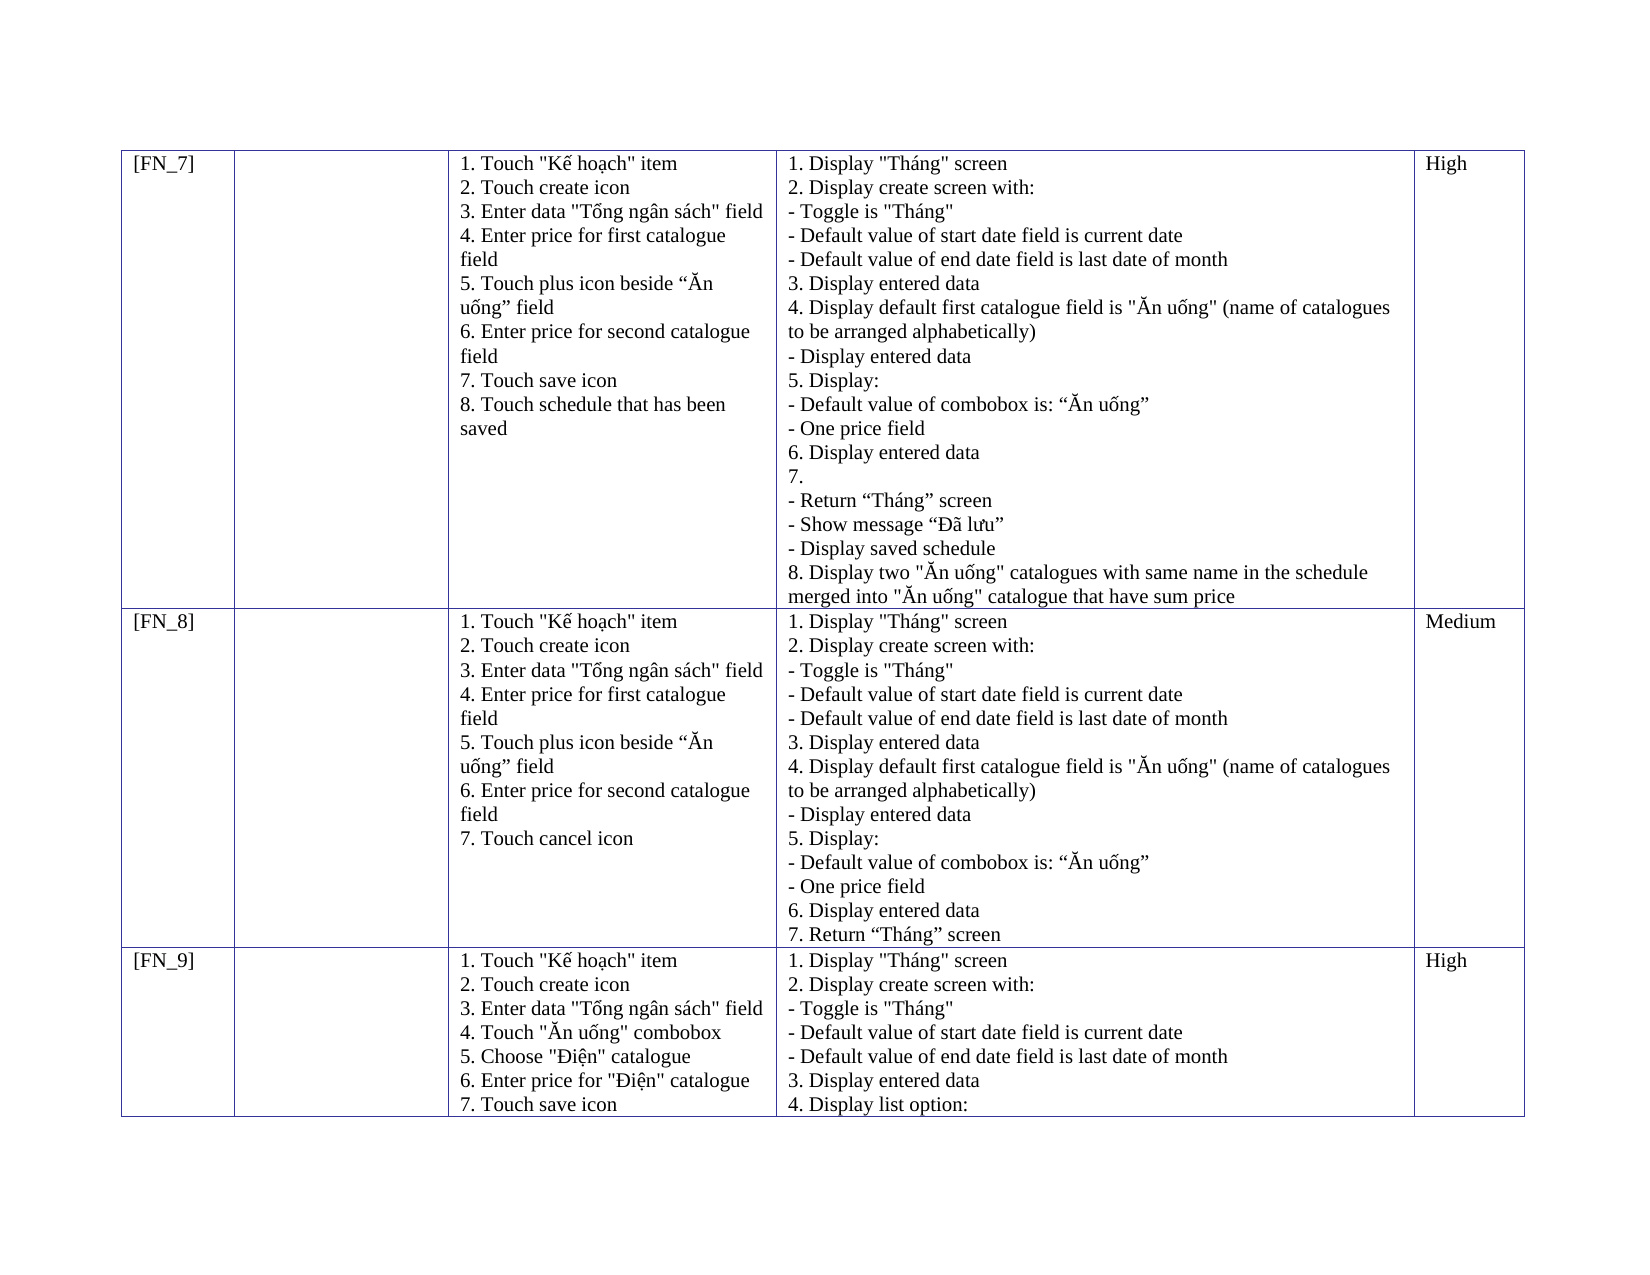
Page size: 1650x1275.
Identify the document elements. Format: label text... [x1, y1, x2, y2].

table_cell Medium [1415, 609, 1524, 947]
table_cell [FN_7] [122, 151, 234, 608]
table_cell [777, 948, 1414, 1116]
table_cell 1. Touch "Kế hoạch" item 2. Touch create icon 3. Enter data "Tổng ngân sách" field 4. Enter price for first catalogue field 5. Touch plus icon beside “Ăn uống” field 6. Enter price for second catalogue field 7. Touch save icon 8. Touch schedule that has been saved [449, 151, 776, 608]
table_cell [FN_8] [122, 609, 234, 947]
table_cell 1. Touch "Kế hoạch" item 2. Touch create icon 3. Enter data "Tổng ngân sách" field 4. Enter price for first catalogue field 5. Touch plus icon beside “Ăn uống” field 6. Enter price for second catalogue field 7. Touch cancel icon [449, 609, 776, 947]
table_cell [FN_9] [122, 948, 234, 1116]
table_cell 1. Display "Tháng" screen 2. Display create screen with: - Toggle is "Tháng" - Default value of start date field is current date - Default value of end date field is last date of month 3. Display entered data 4. Display default first catalogue field is "Ăn uống" (name of catalogues to be arranged alphabetically) - Display entered data 5. Display: - Default value of combobox is: “Ăn uống” - One price field 6. Display entered data 7. - Return “Tháng” screen - Show message “Đã lưu” - Display saved schedule 8. Display two "Ăn uống" catalogues with same name in the schedule merged into "Ăn uống" catalogue that have sum price [777, 151, 1414, 608]
table_cell [235, 151, 448, 608]
table_cell [235, 609, 448, 947]
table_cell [449, 948, 776, 1116]
table_cell 1. Display "Tháng" screen 2. Display create screen with: - Toggle is "Tháng" - Default value of start date field is current date - Default value of end date field is last date of month 3. Display entered data 4. Display default first catalogue field is "Ăn uống" (name of catalogues to be arranged alphabetically) - Display entered data 5. Display: - Default value of combobox is: “Ăn uống” - One price field 6. Display entered data 7. Return “Tháng” screen [777, 609, 1414, 947]
table_cell High [1415, 948, 1524, 1116]
table_cell [235, 948, 448, 1116]
table_cell High [1415, 151, 1524, 608]
